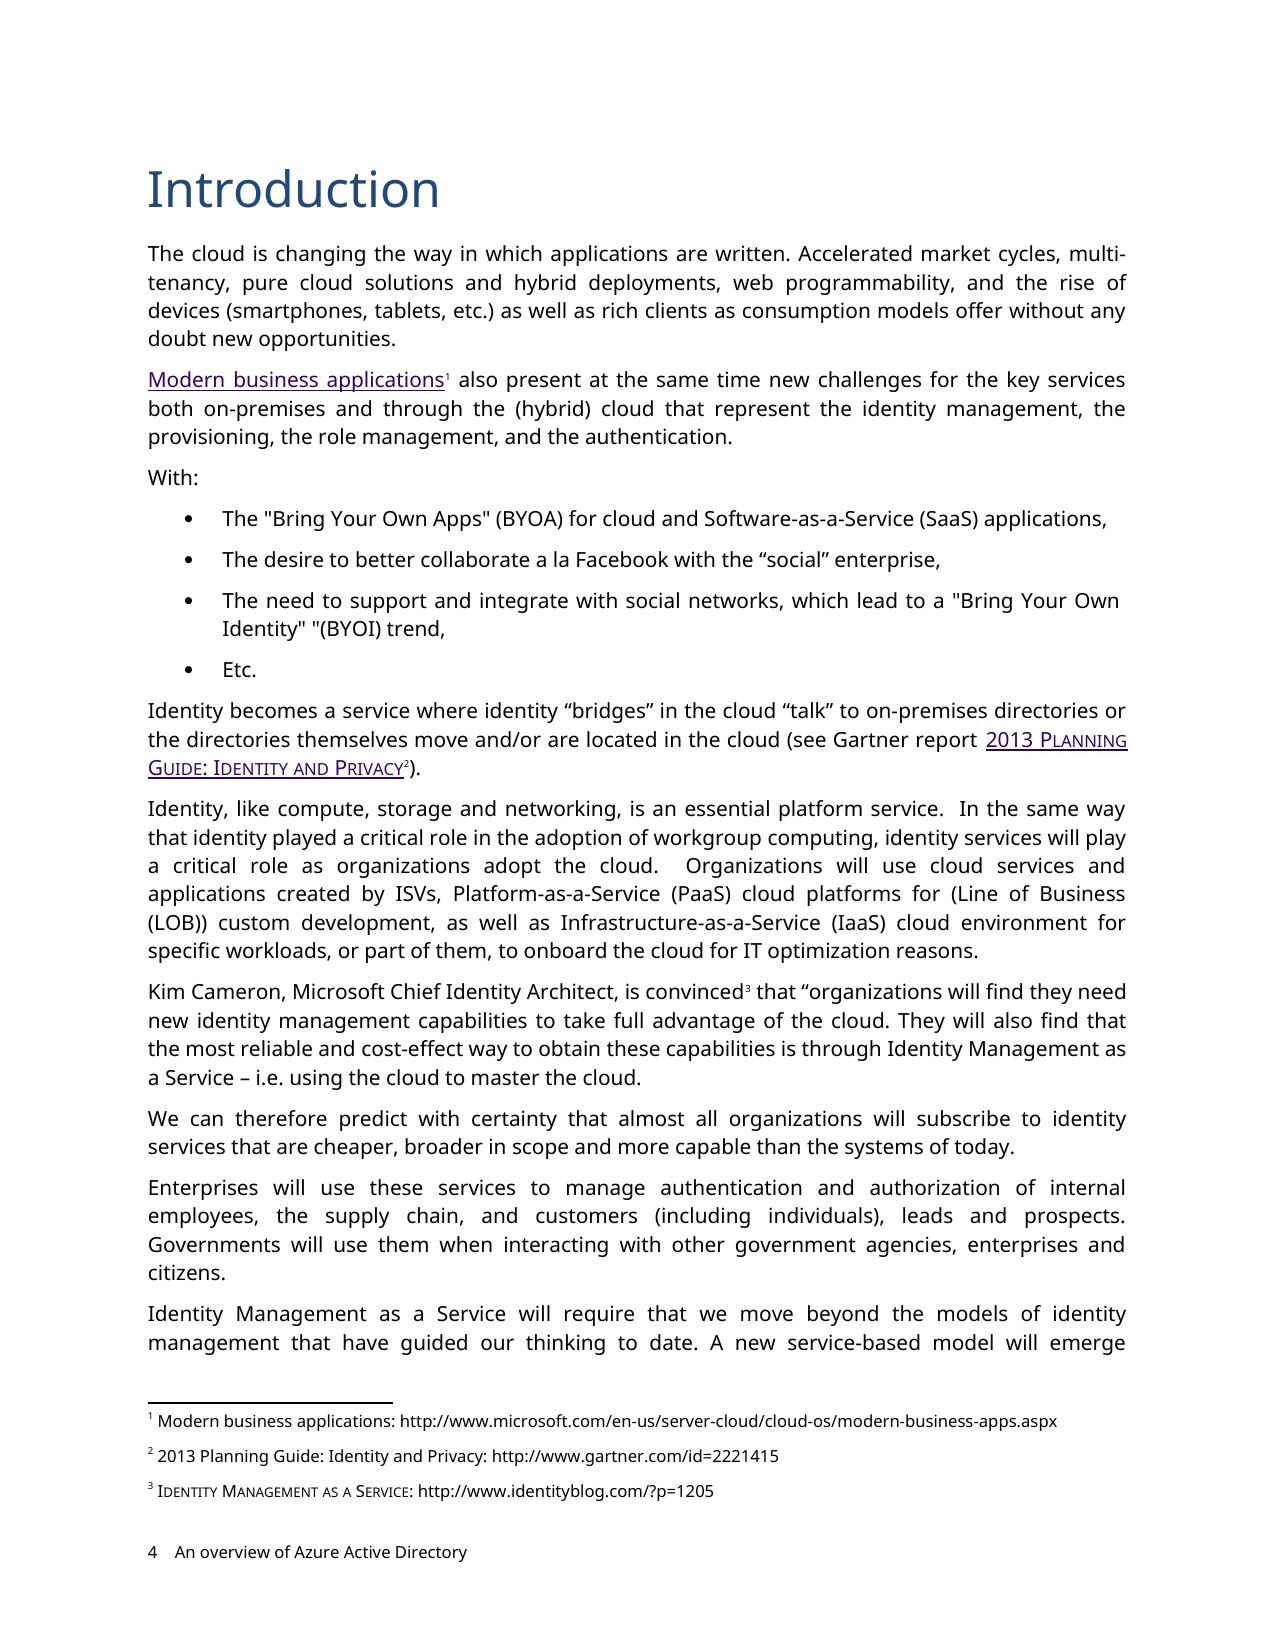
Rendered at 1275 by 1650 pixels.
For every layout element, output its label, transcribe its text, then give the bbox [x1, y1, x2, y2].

text Modern business applications also present at the same time new challenges for the key services both on-premises and through the (hybrid) cloud that represent the identity management, the provisioning, the role management, and the authentication. [148, 366, 1127, 451]
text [148, 1299, 1127, 1356]
list The desire to better collaborate a la Facebook with the “social” enterprise, [185, 545, 1122, 574]
text Identity, like compute, storage and networking, is an essential platform service. In the same way that identity played a critical role in the adoption of workgroup computing, identity services will play a critical role as organizations adopt the cloud. Organizations will use cloud services and applications created by ISVs, Platform-as-a-Service (PaaS) cloud platforms for (Line of Business (LOB)) custom development, as well as Infrastructure-as-a-Service (IaaS) cloud environment for specific workloads, or part of them, to onboard the cloud for IT optimization reasons. [148, 794, 1127, 965]
text We can therefore predict with certainty that almost all organizations will subscribe to identity services that are cheaper, broader in scope and more capable than the systems of today. [148, 1104, 1127, 1161]
text With: [148, 463, 1127, 492]
list The need to support and integrate with social networks, which lead to a "Bring Your Own Identity" "(BYOI) trend, [185, 586, 1122, 643]
text The cloud is changing the way in which applications are written. Accelerated market cycles, multi-tenancy, pure cloud solutions and hybrid deployments, web programmability, and the rise of devices (smartphones, tablets, etc.) as well as rich clients as consumption models offer without any doubt new opportunities. [148, 239, 1127, 353]
list The "Bring Your Own Apps" (BYOA) for cloud and Software-as-a-Service (SaaS) applications, [185, 504, 1122, 533]
text Enterprises will use these services to manage authentication and authorization of internal employees, the supply chain, and customers (including individuals), leads and prospects. Governments will use them when interacting with other government agencies, enterprises and citizens. [148, 1173, 1127, 1287]
subtitle Introduction [148, 148, 1127, 223]
list Etc. [185, 656, 1122, 684]
text Identity becomes a service where identity “bridges” in the cloud “talk” to on-premises directories or the directories themselves move and/or are located in the cloud (see Gartner report 2013 Planning Guide: Identity and Privacy). [148, 696, 1127, 782]
text Kim Cameron, Microsoft Chief Identity Architect, is convinced that “organizations will find they need new identity management capabilities to take full advantage of the cloud. They will also find that the most reliable and cost-effect way to obtain these capabilities is through Identity Management as a Service – i.e. using the cloud to master the cloud. [148, 977, 1127, 1091]
